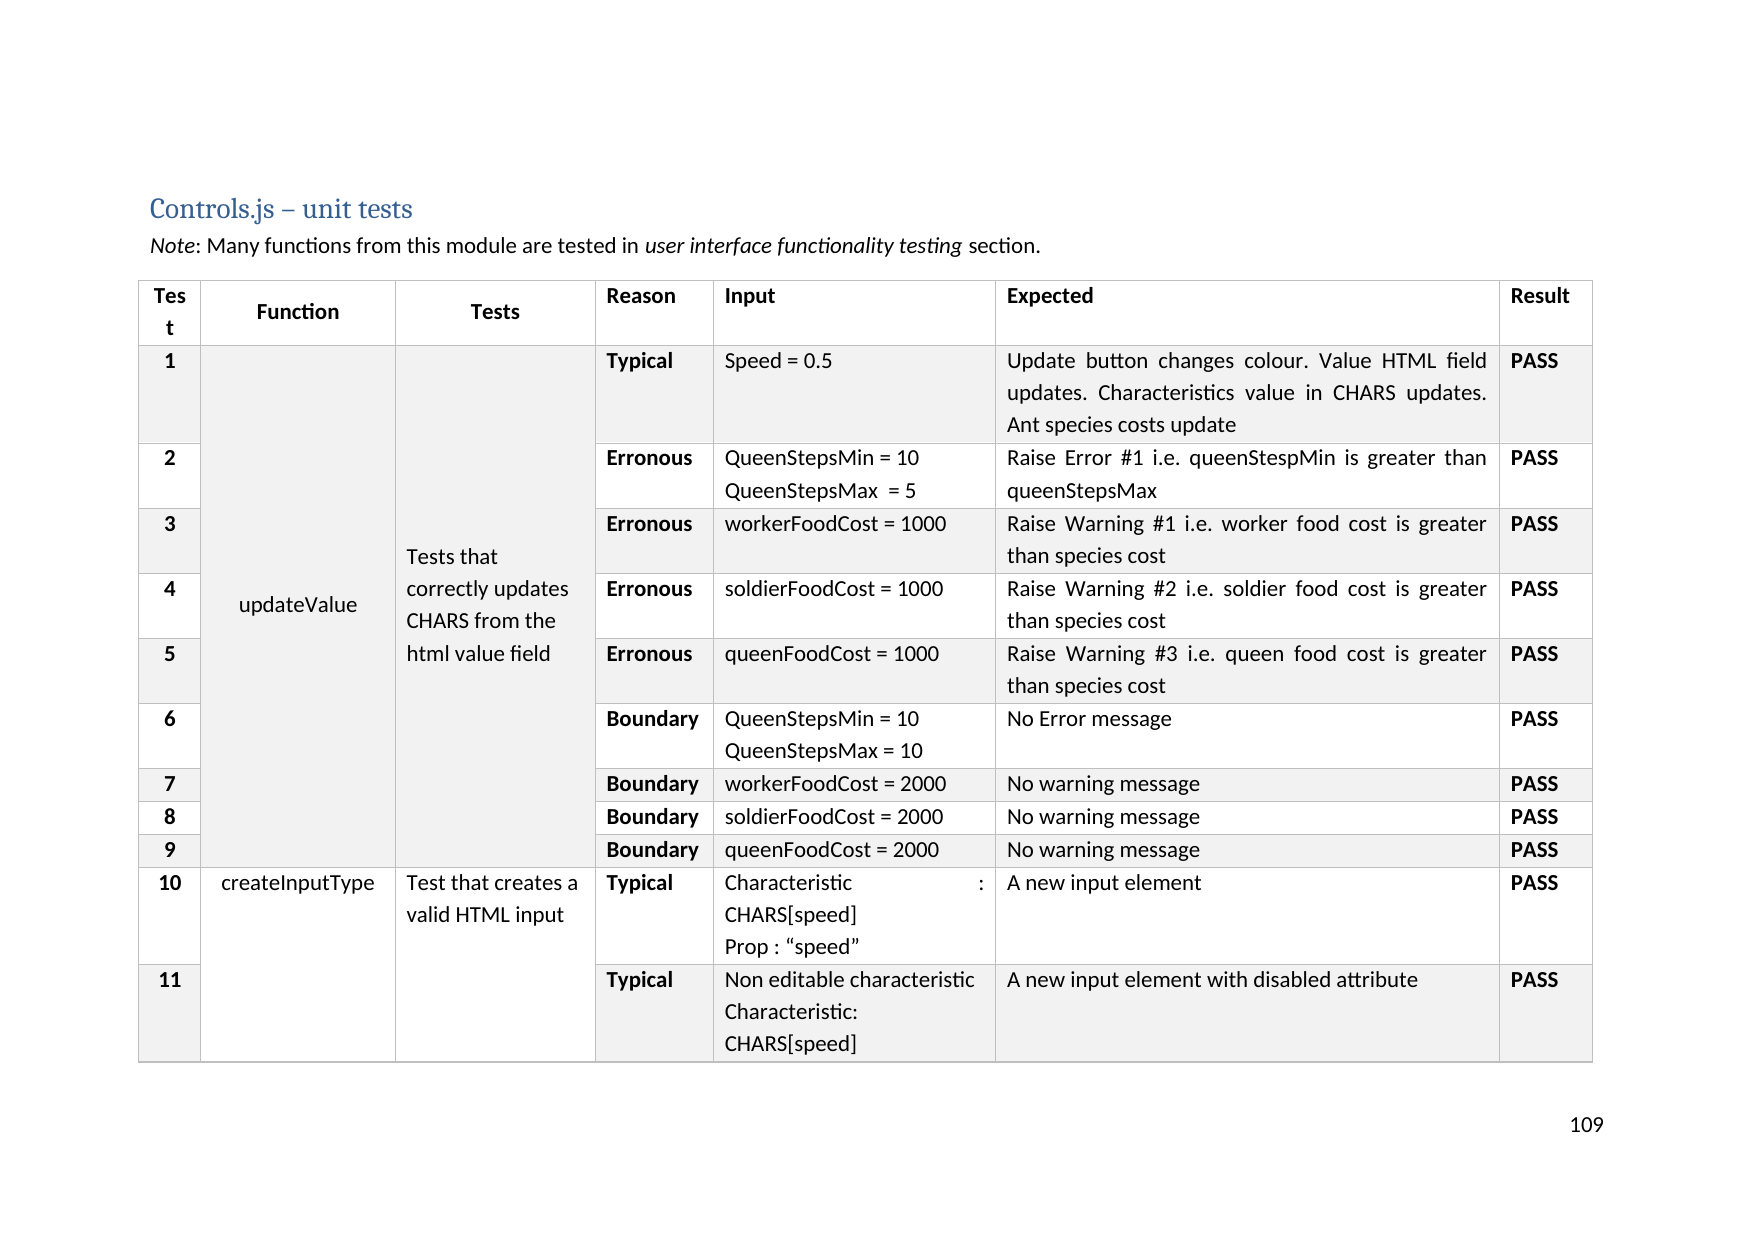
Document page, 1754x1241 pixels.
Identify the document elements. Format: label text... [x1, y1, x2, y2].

table_cell workerFoodCost = 2000 [714, 769, 995, 801]
table_cell QueenStepsMin = 10 QueenStepsMax = 10 [714, 704, 995, 768]
table_cell 1 [139, 346, 200, 442]
table_cell workerFoodCost = 1000 [714, 509, 995, 573]
table_cell Tests that correctly updates CHARS from the html value field [396, 346, 595, 867]
table_cell A new input element [996, 868, 1499, 964]
table_cell PASS [1500, 639, 1592, 703]
table_cell Boundary [596, 704, 713, 768]
table_cell Raise Warning #3 i.e. queen food cost is greater than species cost [996, 639, 1499, 703]
text Note: Many functions from this module are tested in user interface functionality testing section. [150, 231, 1604, 259]
table_cell No warning message [996, 835, 1499, 867]
table_header Reason [596, 281, 713, 345]
table_cell PASS [1500, 835, 1592, 867]
table_cell queenFoodCost = 1000 [714, 639, 995, 703]
table_cell Erronous [596, 574, 713, 638]
table_cell 5 [139, 639, 200, 703]
table_cell PASS [1500, 574, 1592, 638]
table_cell 10 [139, 868, 200, 964]
table_cell 8 [139, 802, 200, 834]
table_cell Test that creates a valid HTML input [396, 868, 595, 1061]
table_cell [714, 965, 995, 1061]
table_cell 4 [139, 574, 200, 638]
table_cell Boundary [596, 835, 713, 867]
table_cell PASS [1500, 346, 1592, 442]
table_cell No warning message [996, 769, 1499, 801]
table_cell Boundary [596, 802, 713, 834]
table_cell Erronous [596, 639, 713, 703]
table_cell queenFoodCost = 2000 [714, 835, 995, 867]
table_cell No warning message [996, 802, 1499, 834]
table_cell createInputType [201, 868, 395, 1061]
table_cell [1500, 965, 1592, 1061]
subtitle Controls.js – unit tests [150, 193, 1604, 226]
table_cell soldierFoodCost = 1000 [714, 574, 995, 638]
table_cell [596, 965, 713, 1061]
table_cell Boundary [596, 769, 713, 801]
table_cell PASS [1500, 509, 1592, 573]
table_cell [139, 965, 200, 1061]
table_cell 6 [139, 704, 200, 768]
table_cell Speed = 0.5 [714, 346, 995, 442]
table_cell No Error message [996, 704, 1499, 768]
table_cell 9 [139, 835, 200, 867]
table_cell soldierFoodCost = 2000 [714, 802, 995, 834]
table_header Tests [396, 281, 595, 345]
table_header Input [714, 281, 995, 345]
table_cell 2 [139, 444, 200, 508]
table_cell Typical [596, 346, 713, 442]
table_cell Raise Error #1 i.e. queenStespMin is greater than queenStepsMax [996, 444, 1499, 508]
table_header Test [139, 281, 200, 345]
table_cell Erronous [596, 444, 713, 508]
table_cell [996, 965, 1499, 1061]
table_cell PASS [1500, 868, 1592, 964]
table_cell QueenStepsMin = 10 QueenStepsMax = 5 [714, 444, 995, 508]
table_header Result [1500, 281, 1592, 345]
table_cell Raise Warning #2 i.e. soldier food cost is greater than species cost [996, 574, 1499, 638]
table_cell PASS [1500, 444, 1592, 508]
table_cell Erronous [596, 509, 713, 573]
table_cell PASS [1500, 704, 1592, 768]
table_cell updateValue [201, 346, 395, 867]
table_cell PASS [1500, 802, 1592, 834]
table_cell 3 [139, 509, 200, 573]
table_cell Raise Warning #1 i.e. worker food cost is greater than species cost [996, 509, 1499, 573]
table_cell Update button changes colour. Value HTML field updates. Characteristics value in CHARS updates. Ant species costs update [996, 346, 1499, 442]
table_cell Typical [596, 868, 713, 964]
table_header Expected [996, 281, 1499, 345]
table_header Function [201, 281, 395, 345]
table_cell Characteristic : CHARS[speed] Prop : “speed” [714, 868, 995, 964]
table_cell 7 [139, 769, 200, 801]
table_cell PASS [1500, 769, 1592, 801]
